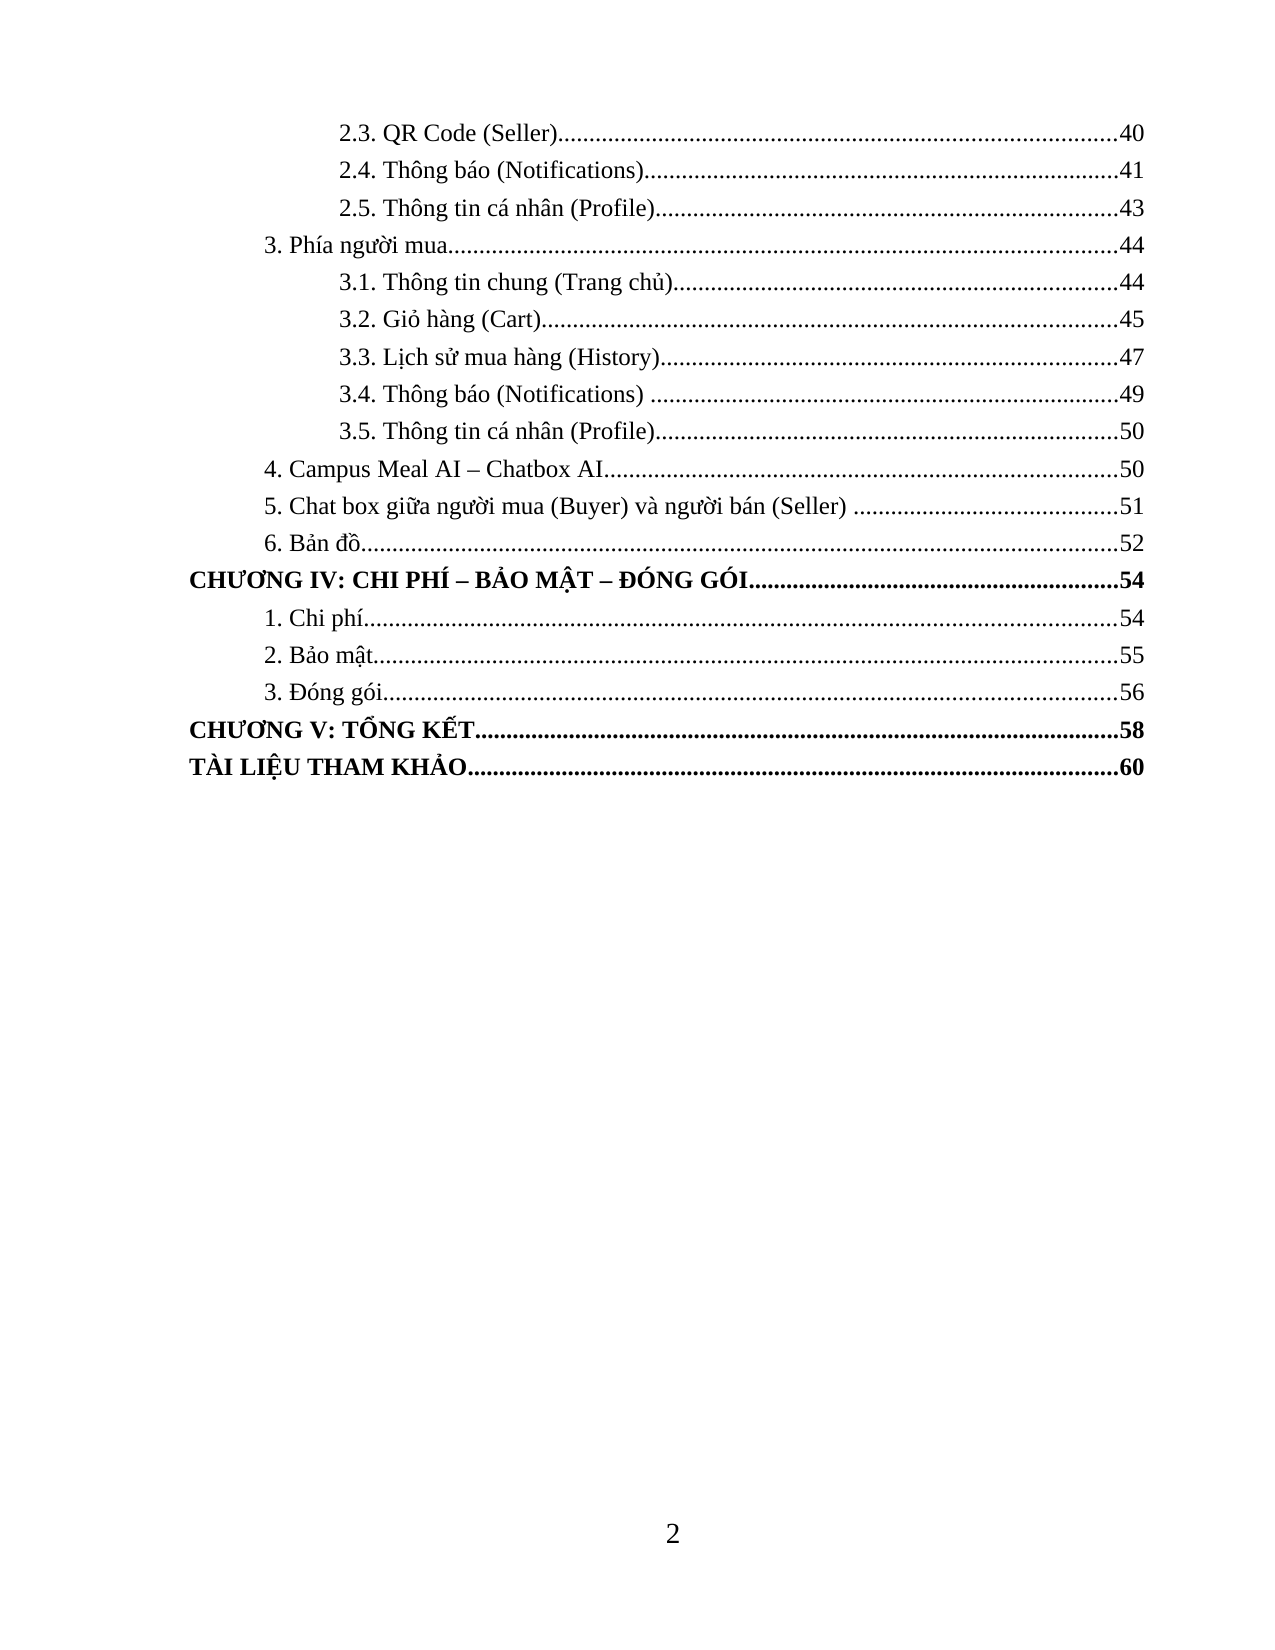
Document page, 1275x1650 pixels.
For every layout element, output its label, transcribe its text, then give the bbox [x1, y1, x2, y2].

text 4. Campus Meal AI – Chatbox AI 50 [189, 454, 1157, 482]
text 2.4. Thông báo (Notifications) 41 [264, 155, 1157, 184]
text 3.4. Thông báo (Notifications) 49 [264, 379, 1157, 408]
text CHƯƠNG IV: CHI PHÍ – BẢO MẬT – ĐÓNG GÓI 54 [189, 566, 1157, 594]
text 3.1. Thông tin chung (Trang chủ) 44 [264, 267, 1157, 296]
text CHƯƠNG V: TỔNG KẾT 58 [189, 715, 1157, 743]
text 3. Phía người mua 44 [189, 230, 1157, 259]
text 2.3. QR Code (Seller) 40 [264, 118, 1157, 147]
text 1. Chi phí 54 [189, 603, 1157, 632]
text 3.3. Lịch sử mua hàng (History) 47 [264, 342, 1157, 371]
text 2.5. Thông tin cá nhân (Profile) 43 [264, 193, 1157, 221]
text 2. Bảo mật 55 [189, 640, 1157, 669]
text 3.5. Thông tin cá nhân (Profile) 50 [264, 416, 1157, 445]
text 3.2. Giỏ hàng (Cart) 45 [264, 304, 1157, 333]
text TÀI LIỆU THAM KHẢO 60 [189, 752, 1157, 781]
text 6. Bản đồ 52 [189, 528, 1157, 557]
text 3. Đóng gói 56 [189, 677, 1157, 706]
text 5. Chat box giữa người mua (Buyer) và người bán (Seller) 51 [189, 491, 1157, 520]
